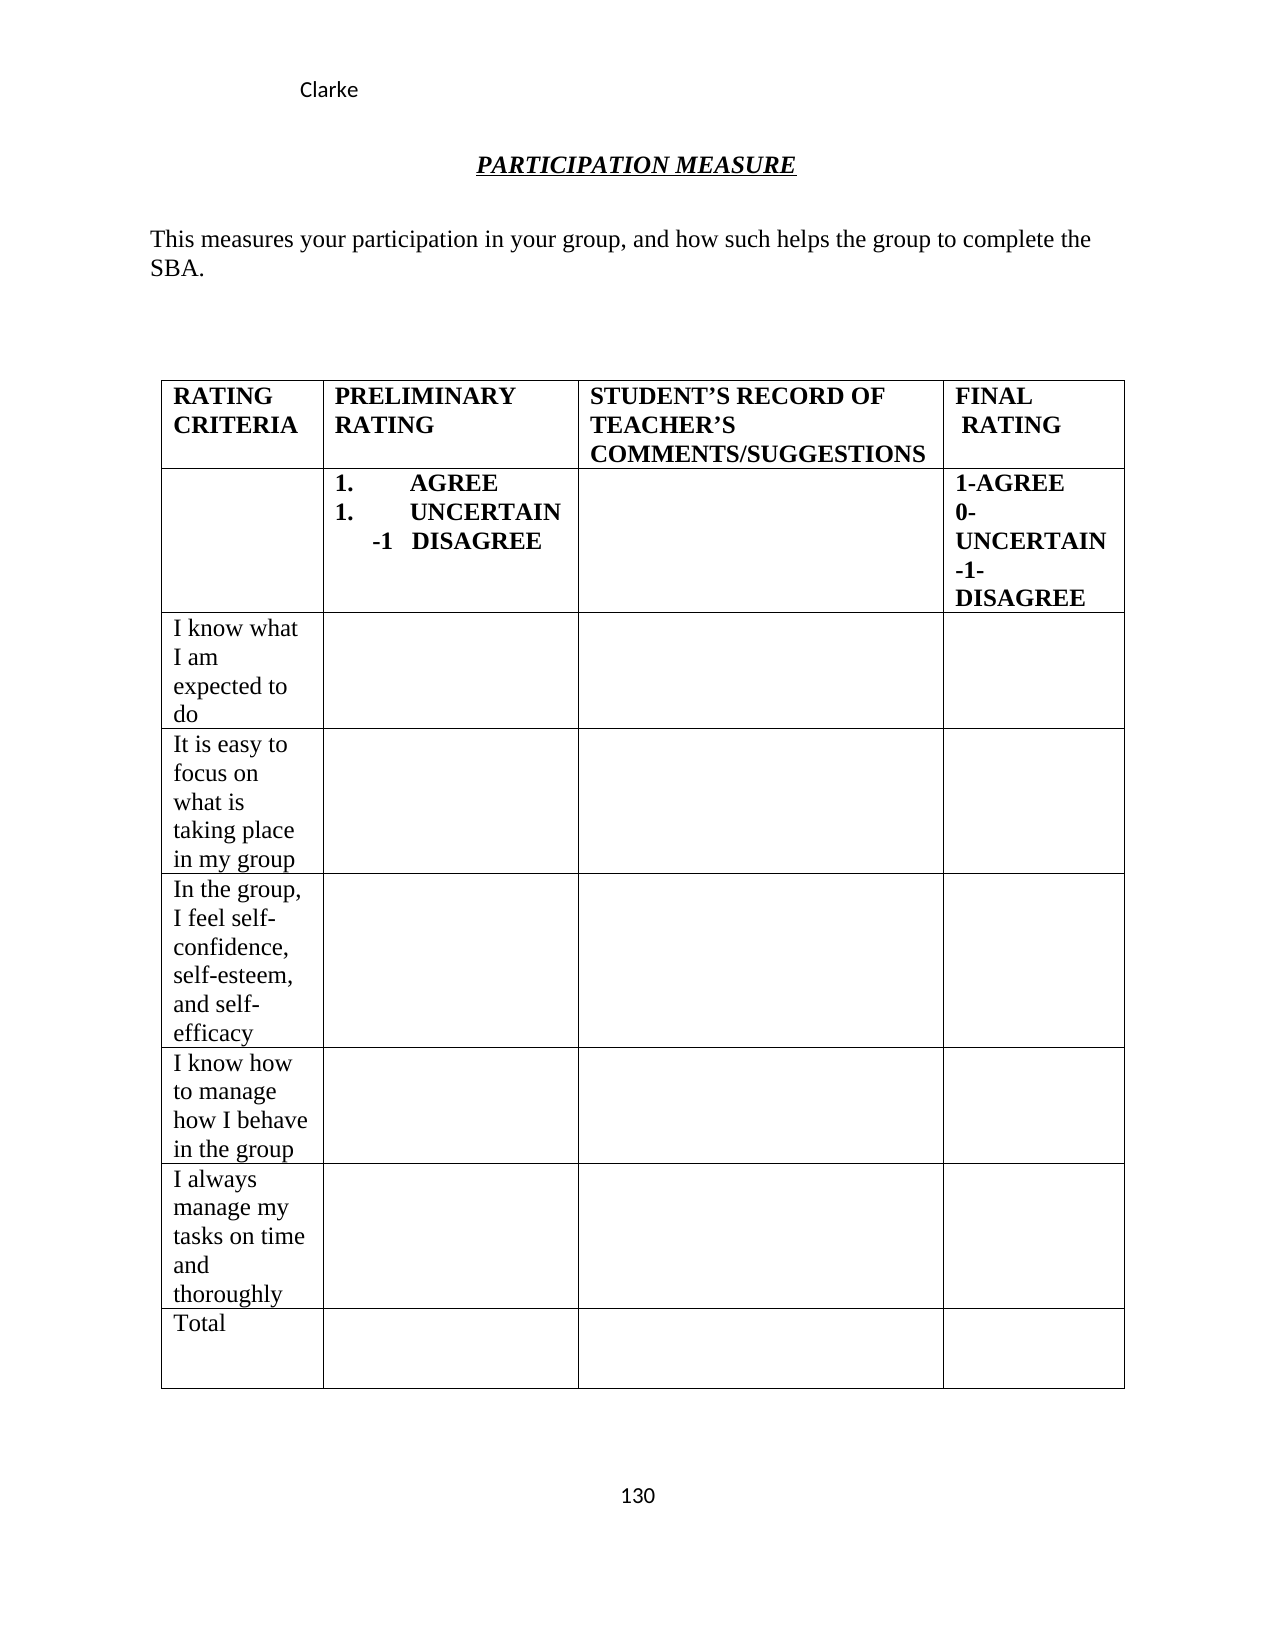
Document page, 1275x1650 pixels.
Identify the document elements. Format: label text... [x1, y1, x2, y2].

table_cell [944, 874, 1124, 1047]
table_cell [324, 1309, 578, 1388]
table_cell [579, 874, 943, 1047]
table_cell [162, 469, 323, 612]
table_cell 1-AGREE 0-UNCERTAIN -1-DISAGREE [944, 469, 1124, 612]
table_cell In the group, I feel self-confidence, self-esteem, and self-efficacy [162, 874, 323, 1047]
table_cell I know how to manage how I behave in the group [162, 1048, 323, 1163]
table_cell [324, 874, 578, 1047]
table_cell Total [162, 1309, 323, 1388]
table_cell [944, 1164, 1124, 1307]
table_cell [579, 613, 943, 728]
table_cell [944, 1048, 1124, 1163]
table_cell [324, 1164, 578, 1307]
table_cell I know what I am expected to do [162, 613, 323, 728]
table_header RATING CRITERIA [162, 381, 323, 467]
table_header PRELIMINARY RATING [324, 381, 578, 467]
table_cell [324, 1048, 578, 1163]
table_header STUDENT’S RECORD OF TEACHER’S COMMENTS/SUGGESTIONS [579, 381, 943, 467]
table_cell [579, 1048, 943, 1163]
table_cell [579, 729, 943, 873]
table_cell [579, 1309, 943, 1388]
table_cell It is easy to focus on what is taking place in my group [162, 729, 323, 873]
table_cell [944, 1309, 1124, 1388]
table_cell [324, 613, 578, 728]
table_cell [944, 613, 1124, 728]
table_header FINAL RATING [944, 381, 1124, 467]
table_cell [579, 469, 943, 612]
table_cell AGREE UNCERTAIN -1 DISAGREE [324, 469, 578, 612]
table_cell [324, 729, 578, 873]
text PARTICIPATION MEASURE [150, 150, 1125, 179]
text This measures your participation in your group, and how such helps the group to complete the SBA. [150, 224, 1125, 282]
table_cell [944, 729, 1124, 873]
table_cell I always manage my tasks on time and thoroughly [162, 1164, 323, 1307]
table_cell [579, 1164, 943, 1307]
